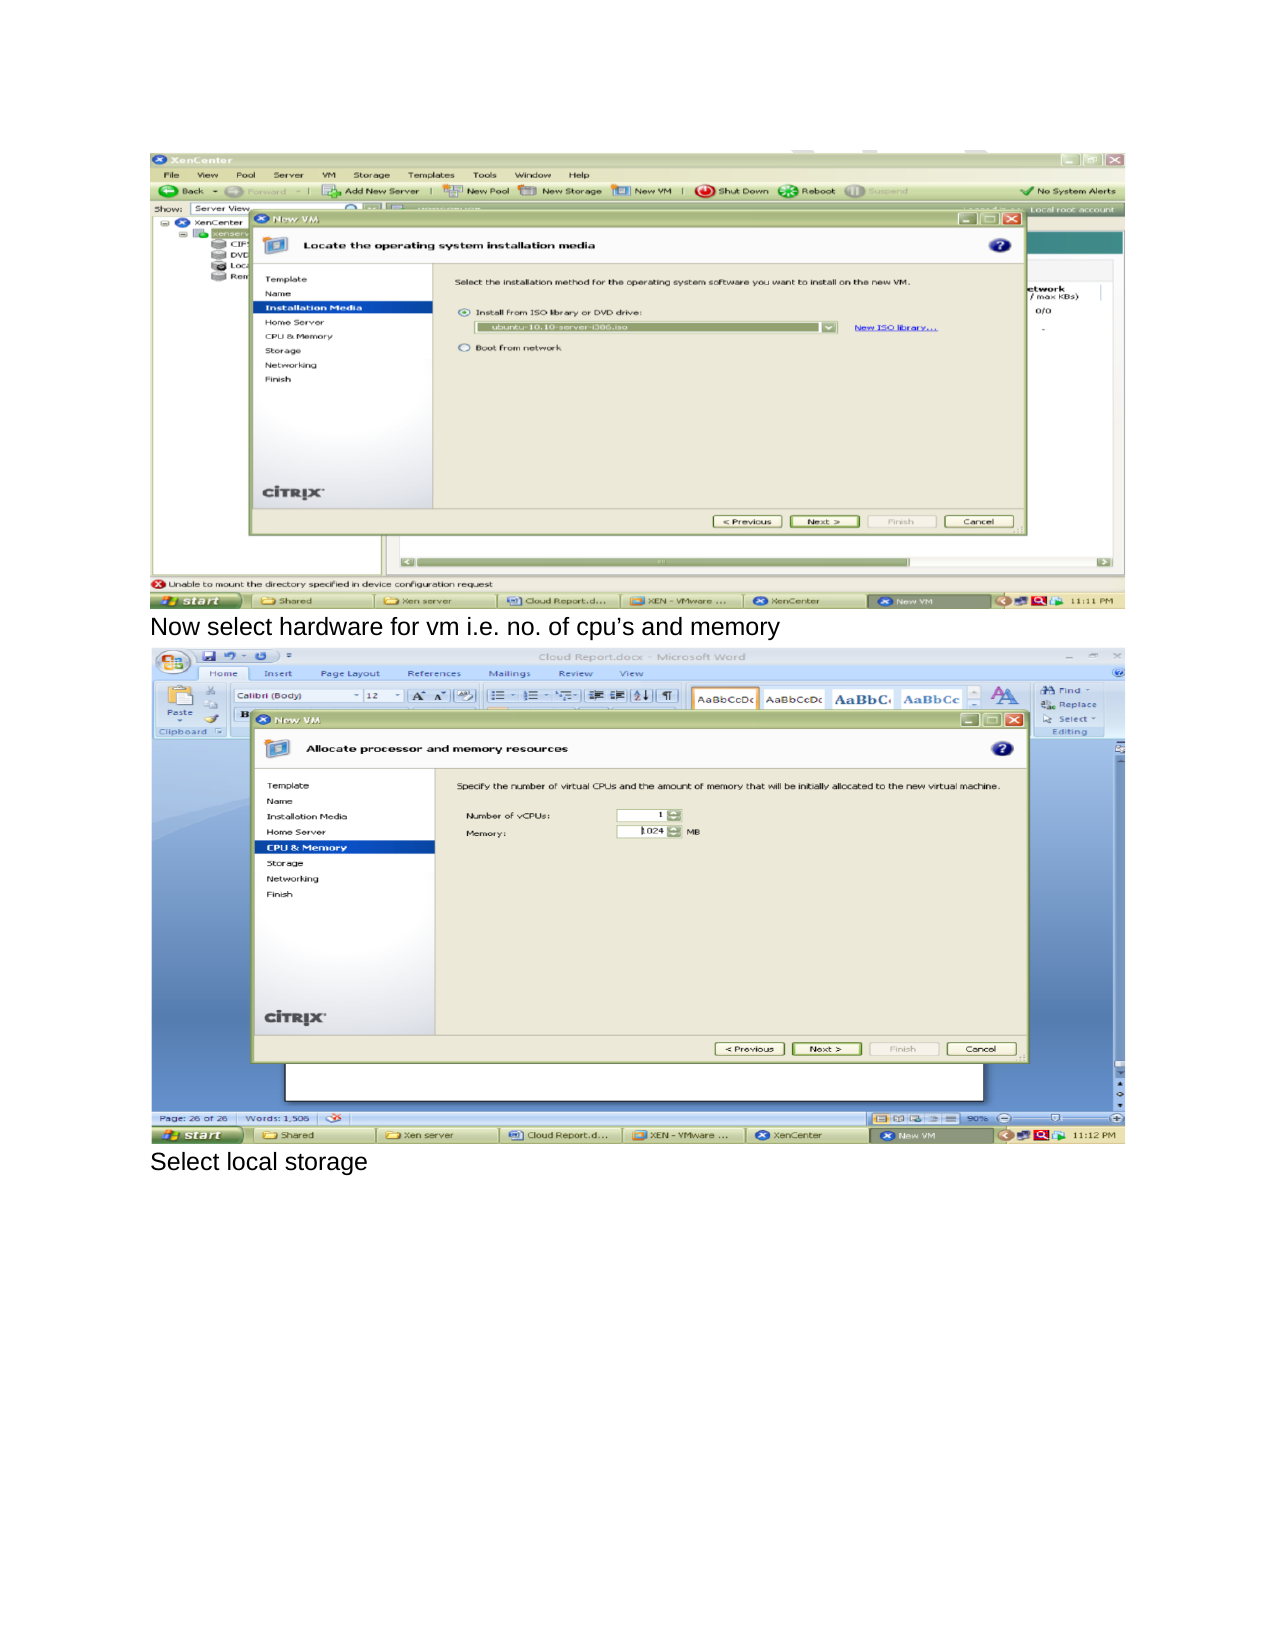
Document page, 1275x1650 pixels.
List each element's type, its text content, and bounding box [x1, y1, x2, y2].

picture [150, 645, 1125, 1144]
picture [150, 150, 1125, 609]
text Now select hardware for vm i.e. no. of cpu’s and memory [150, 612, 1125, 641]
text Select local storage [150, 1147, 1125, 1176]
